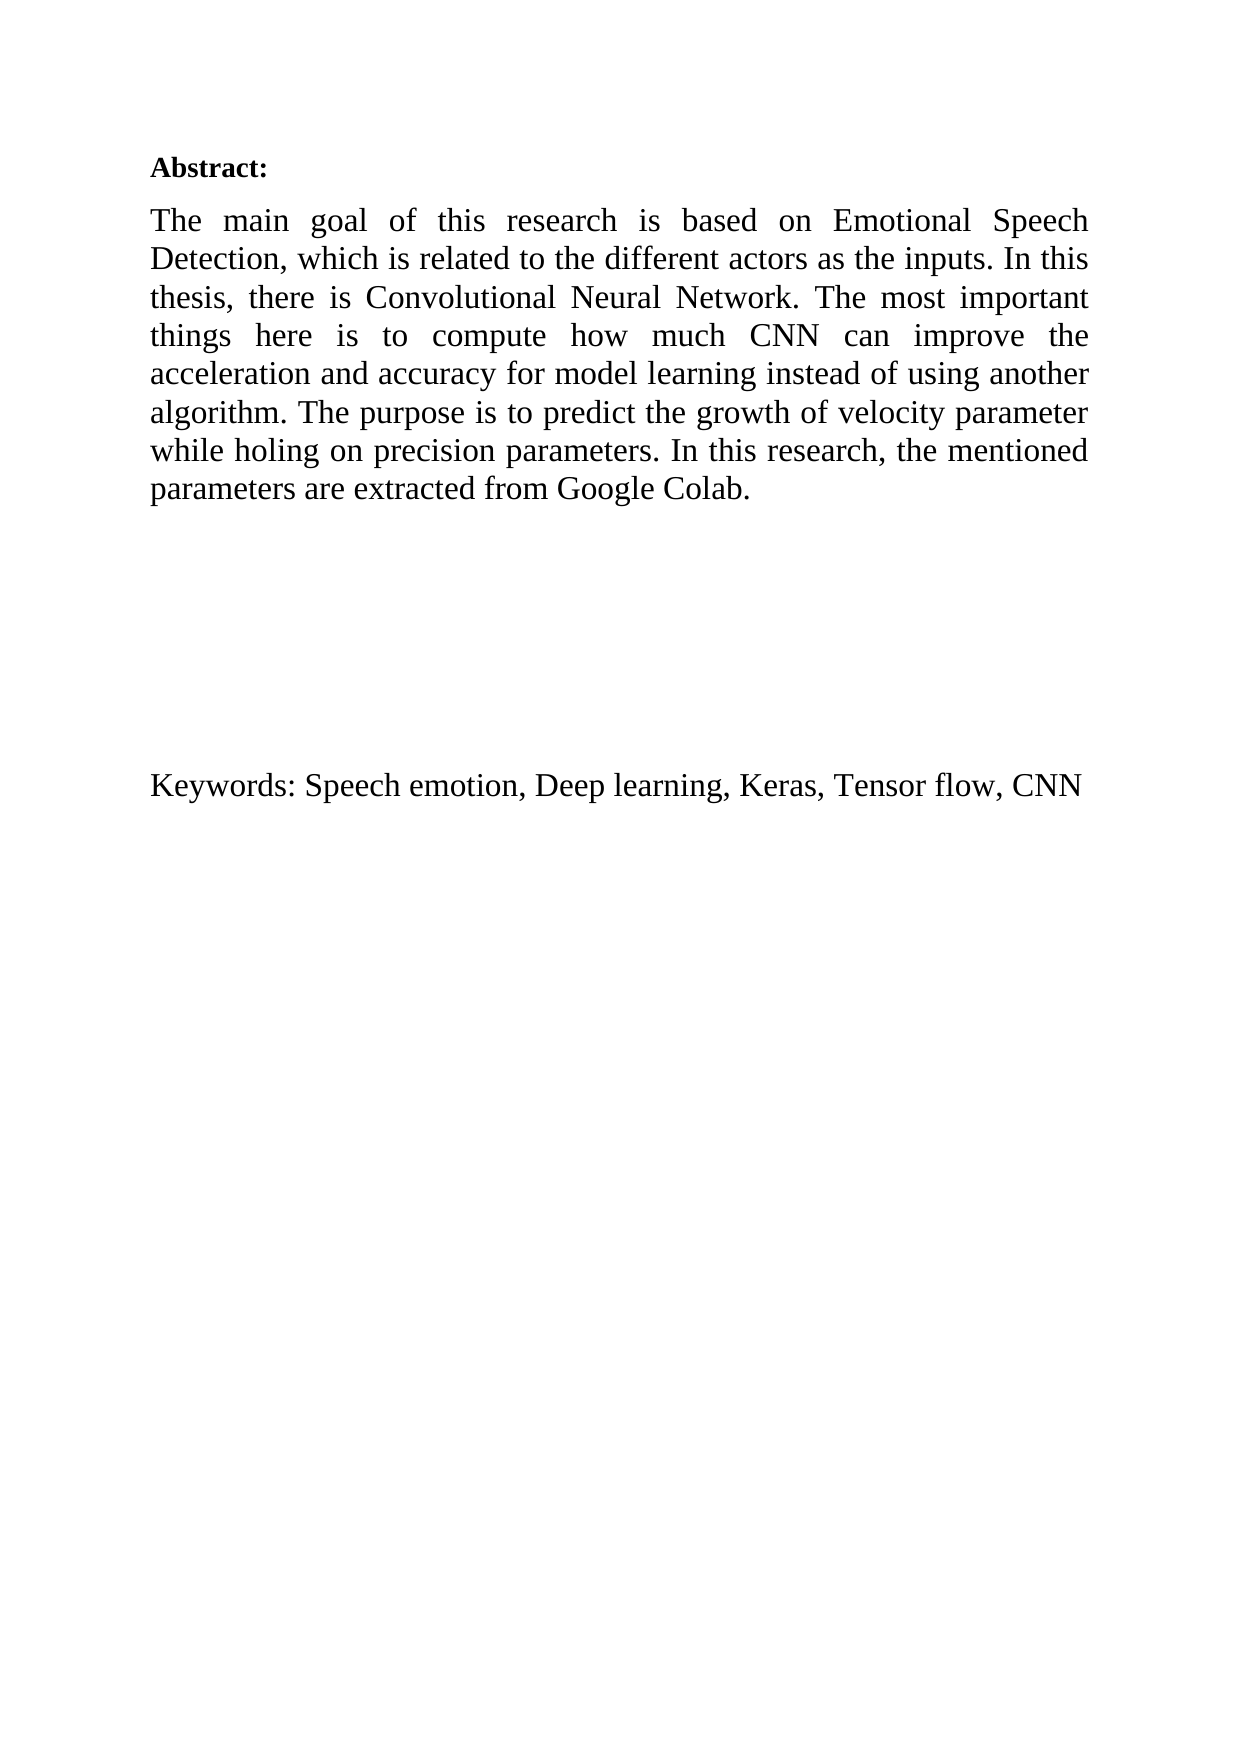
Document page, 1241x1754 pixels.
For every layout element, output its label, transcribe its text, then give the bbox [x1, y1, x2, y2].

text Abstract: [150, 150, 1090, 183]
text Keywords: Speech emotion, Deep learning, Keras, Tensor flow, CNN [150, 766, 1090, 804]
text The main goal of this research is based on Emotional Speech Detection, which is related to the different actors as the inputs. In this thesis, there is Convolutional Neural Network. The most important things here is to compute how much CNN can improve the acceleration and accuracy for model learning instead of using another algorithm. The purpose is to predict the growth of velocity parameter while holing on precision parameters. In this research, the mentioned parameters are extracted from Google Colab. [150, 200, 1090, 507]
